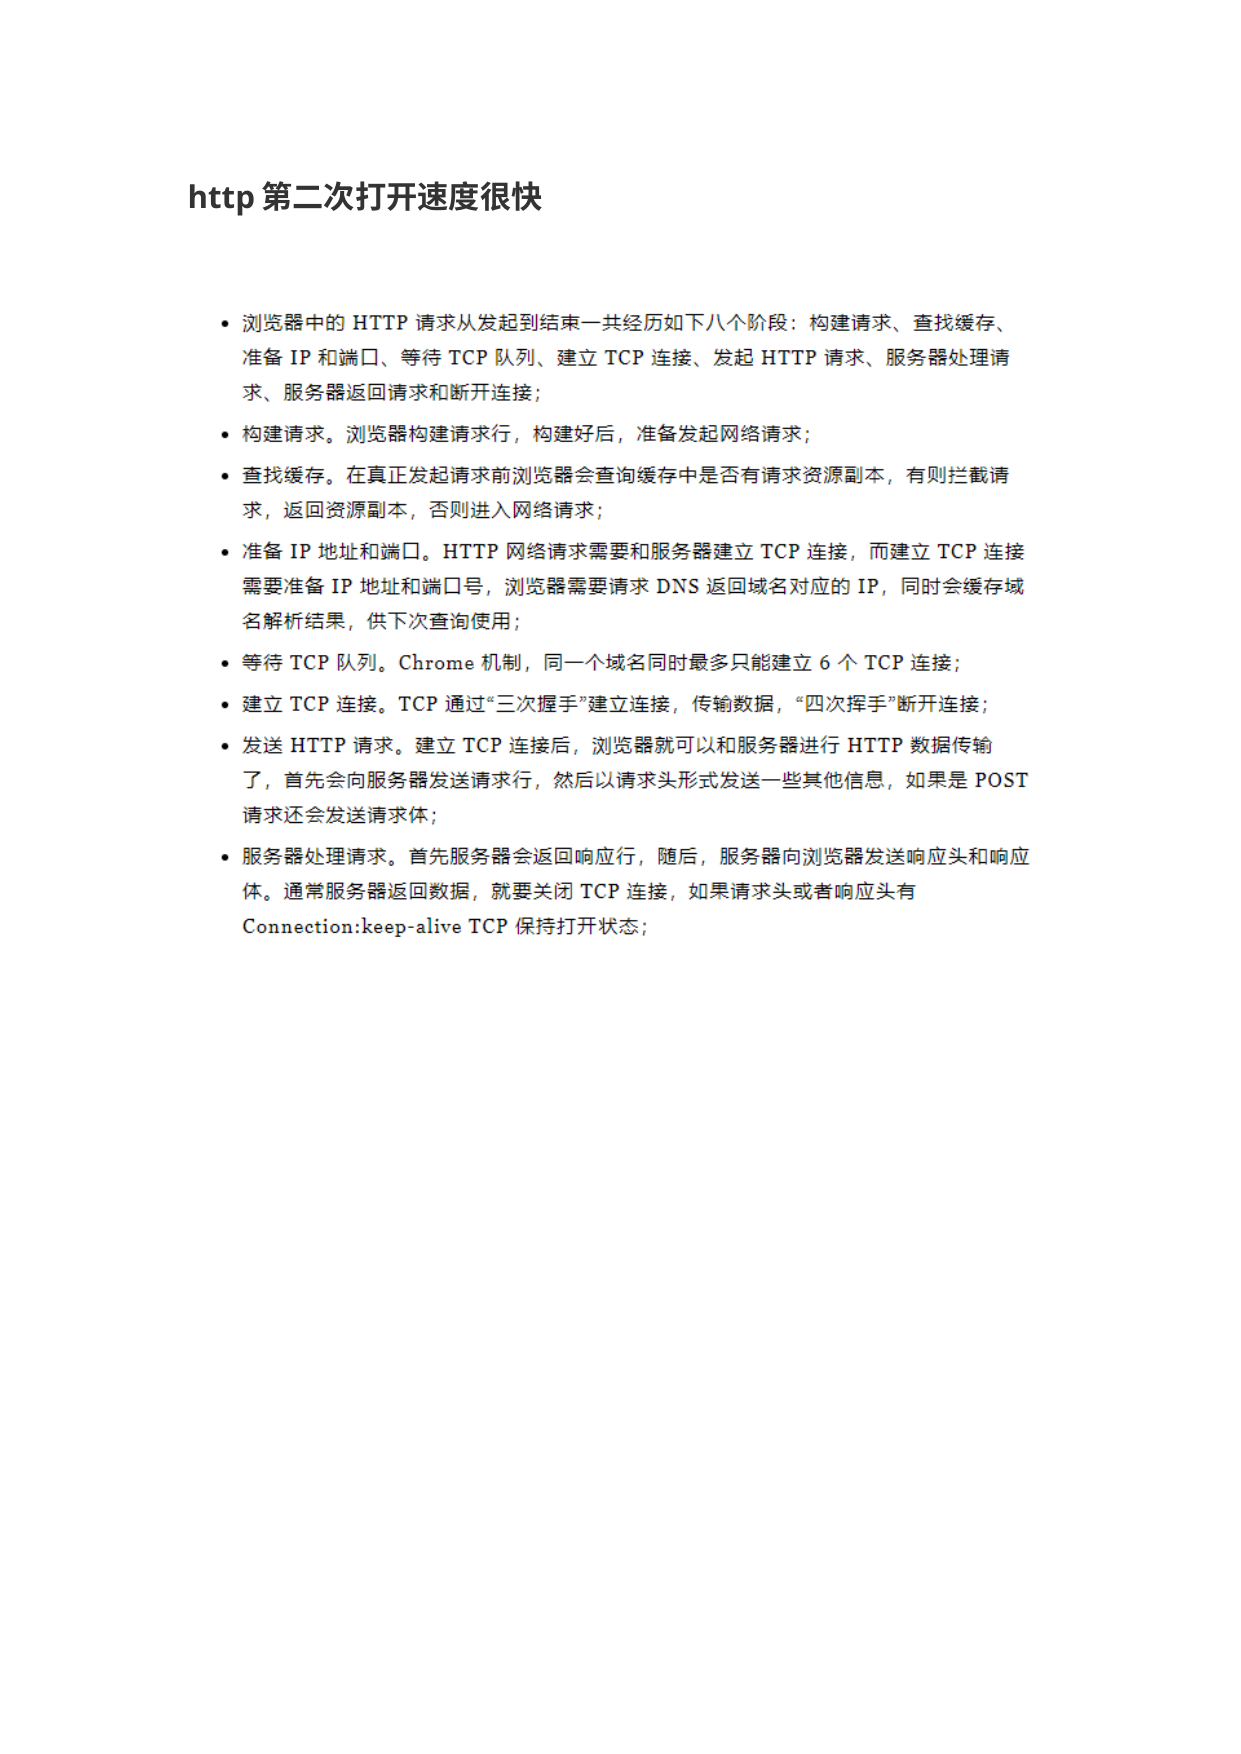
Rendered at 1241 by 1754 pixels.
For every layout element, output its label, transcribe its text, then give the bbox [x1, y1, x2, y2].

picture [187, 287, 1053, 959]
subtitle http第二次打开速度很快 [187, 162, 1053, 227]
